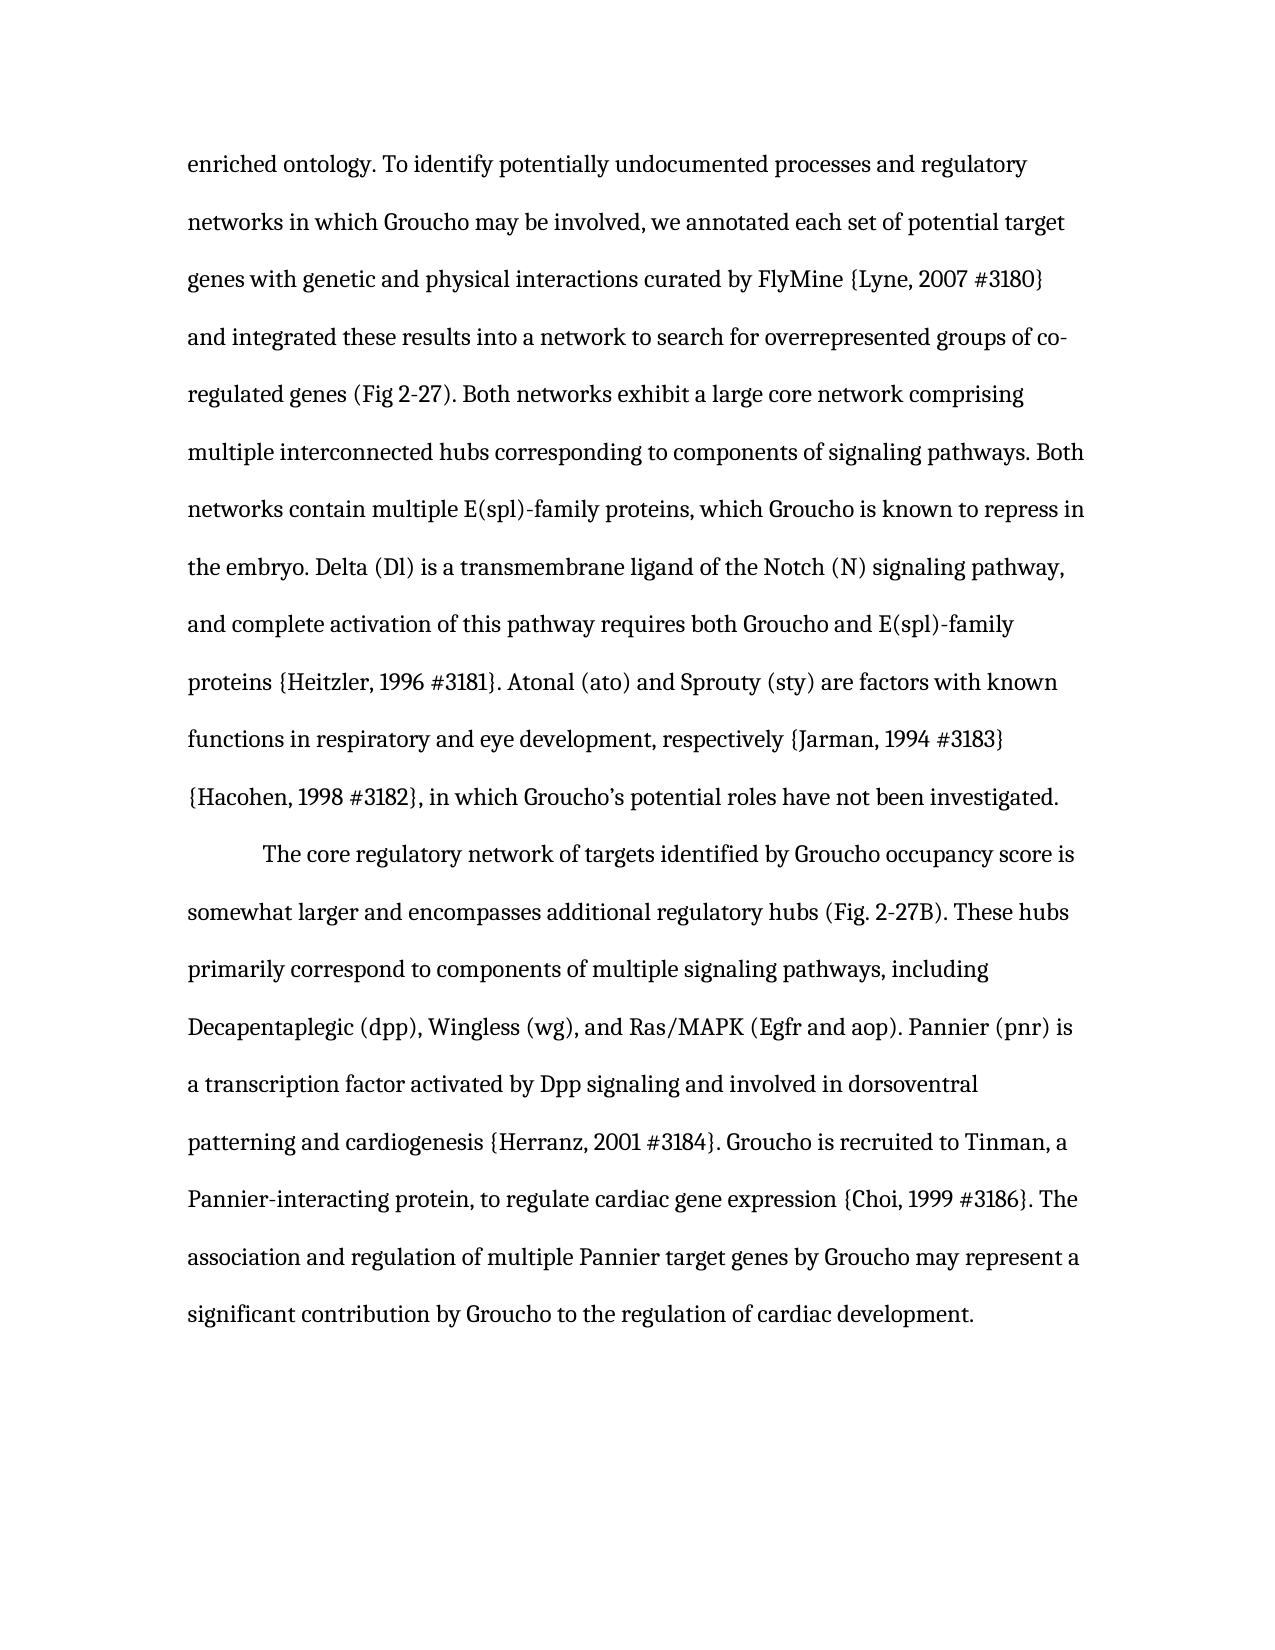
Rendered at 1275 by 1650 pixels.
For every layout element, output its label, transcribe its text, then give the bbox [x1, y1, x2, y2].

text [187, 150, 1087, 811]
text The core regulatory network of targets identified by Groucho occupancy is somewhat larger and encompasses additional regulatory hubs (Fig. 2-27B). These hubs primarily correspond to components of multiple signaling pathway, including Decapentaplegic (dpp), Wingless (wg), and Ras/MAPK (Egfr and aop). Pannier (pnr) is a transcription factor activated by Dpp signaling and involved in dorsoventral patterning and cardiogenesis {Herranz, 2001 #3184}. Groucho is recruited to Tinman, a Pannier-interacting protein, to regulate cardiac gene expression {Choi, 1999 #3186}. The association and regulation of multiple Pannier target genes by Groucho may represent a significant contribution by Groucho to cardiac development. [187, 840, 1087, 1329]
